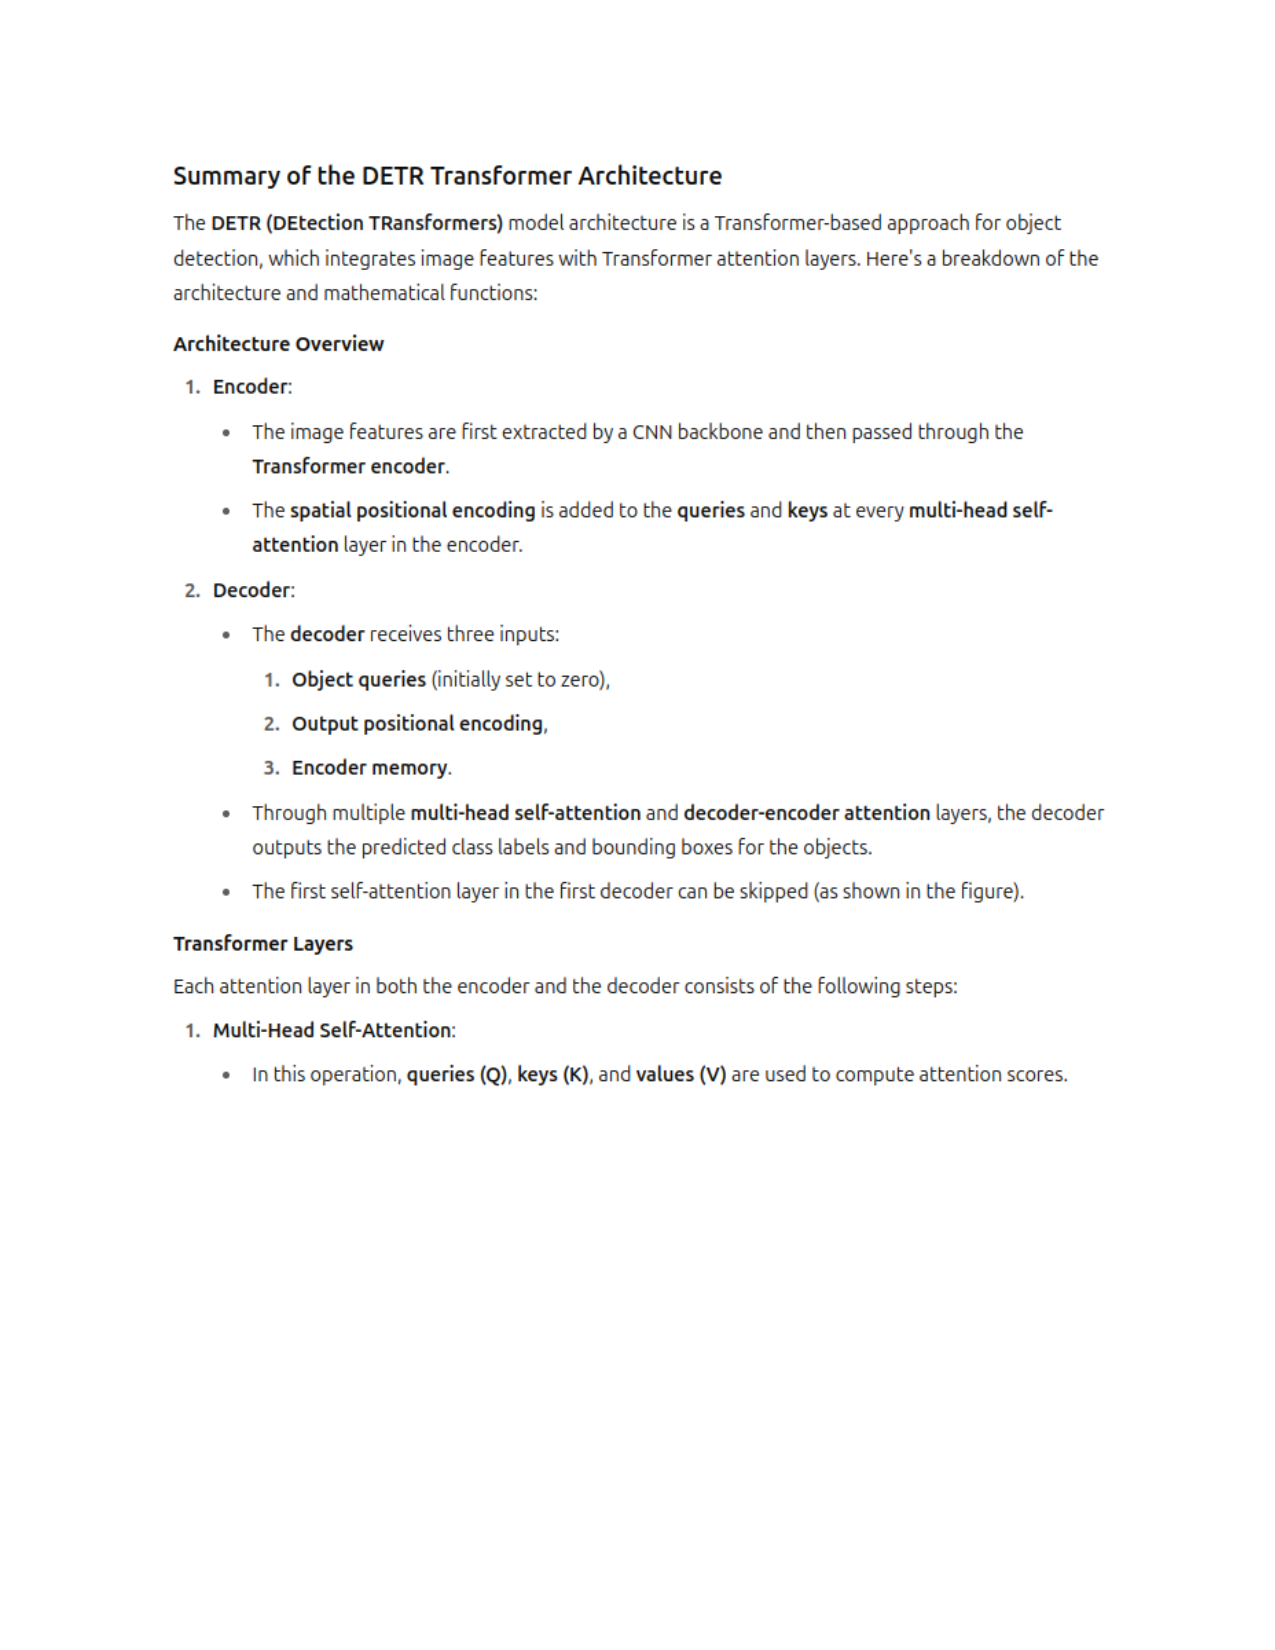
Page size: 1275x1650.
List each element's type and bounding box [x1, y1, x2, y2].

picture [150, 150, 1125, 1098]
